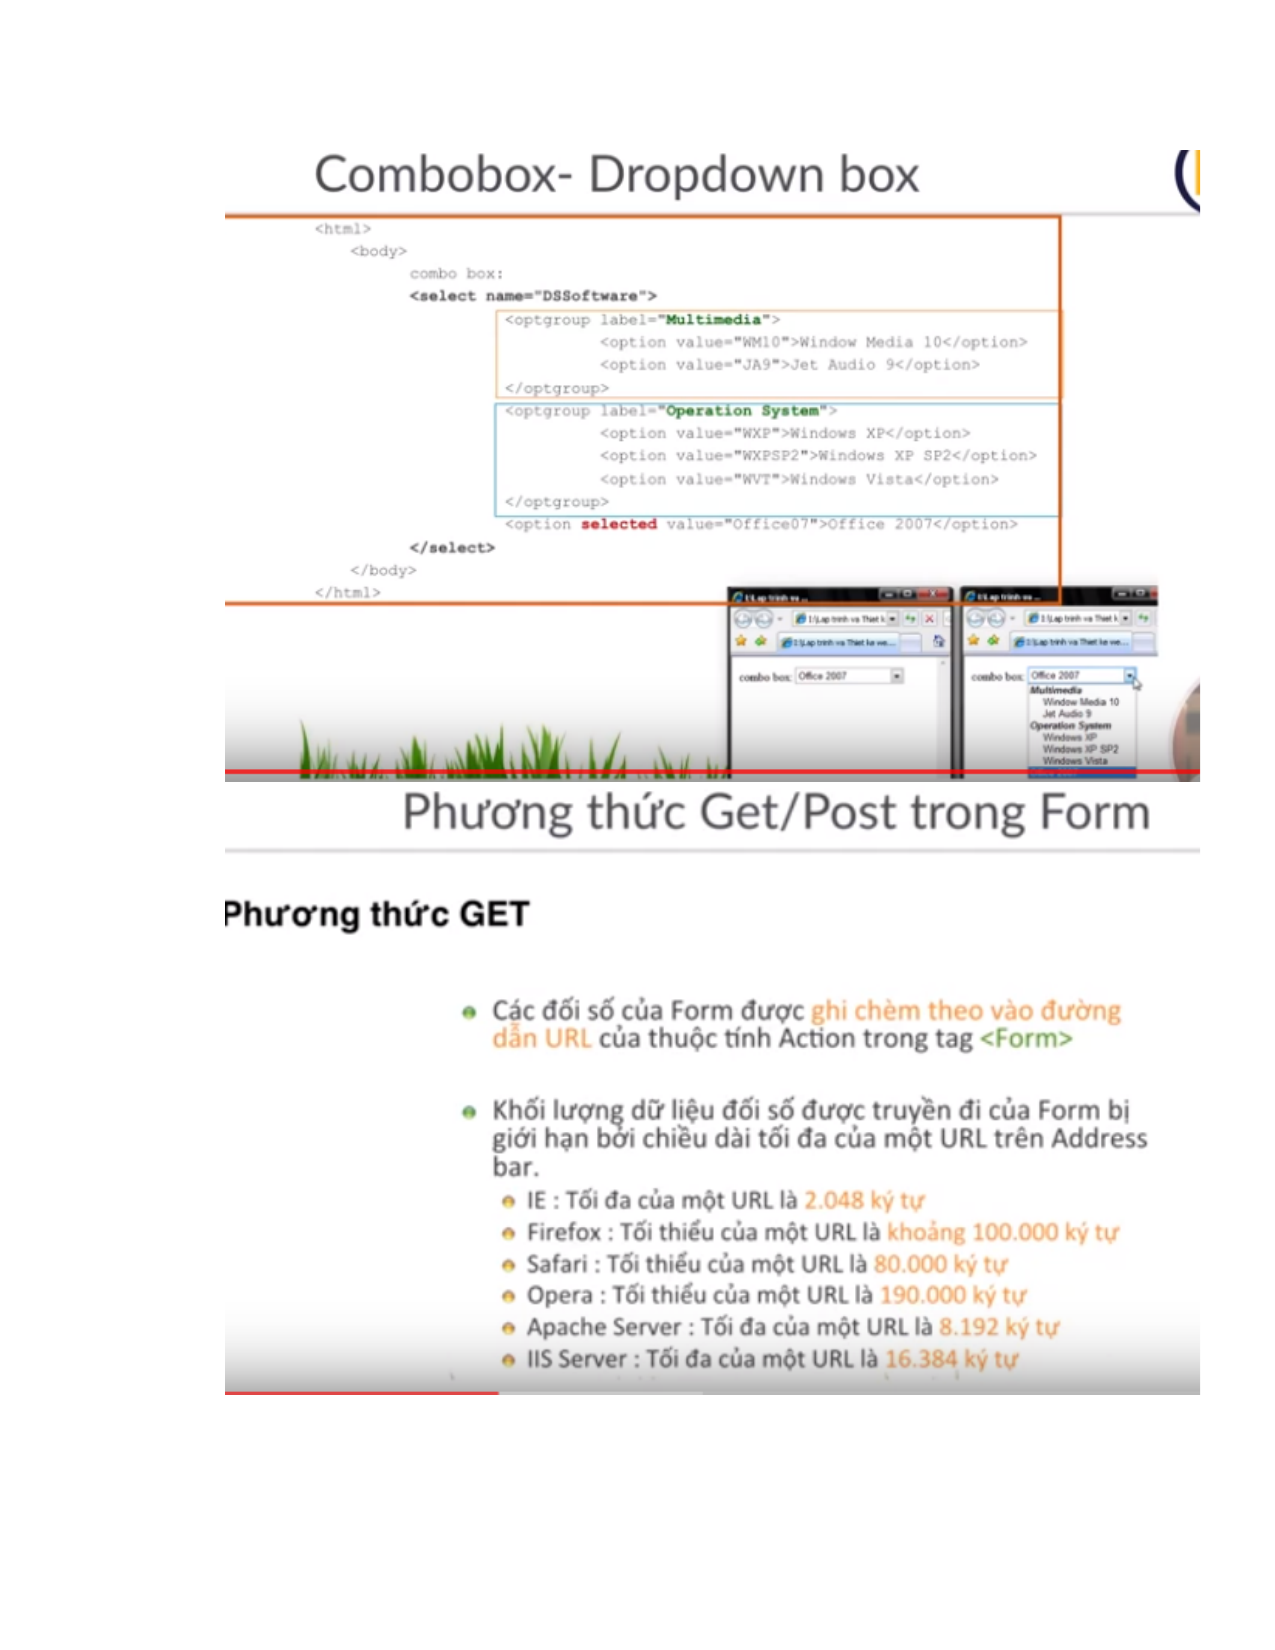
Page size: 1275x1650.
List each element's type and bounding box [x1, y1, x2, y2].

picture [225, 150, 1200, 782]
picture [225, 784, 1200, 1395]
